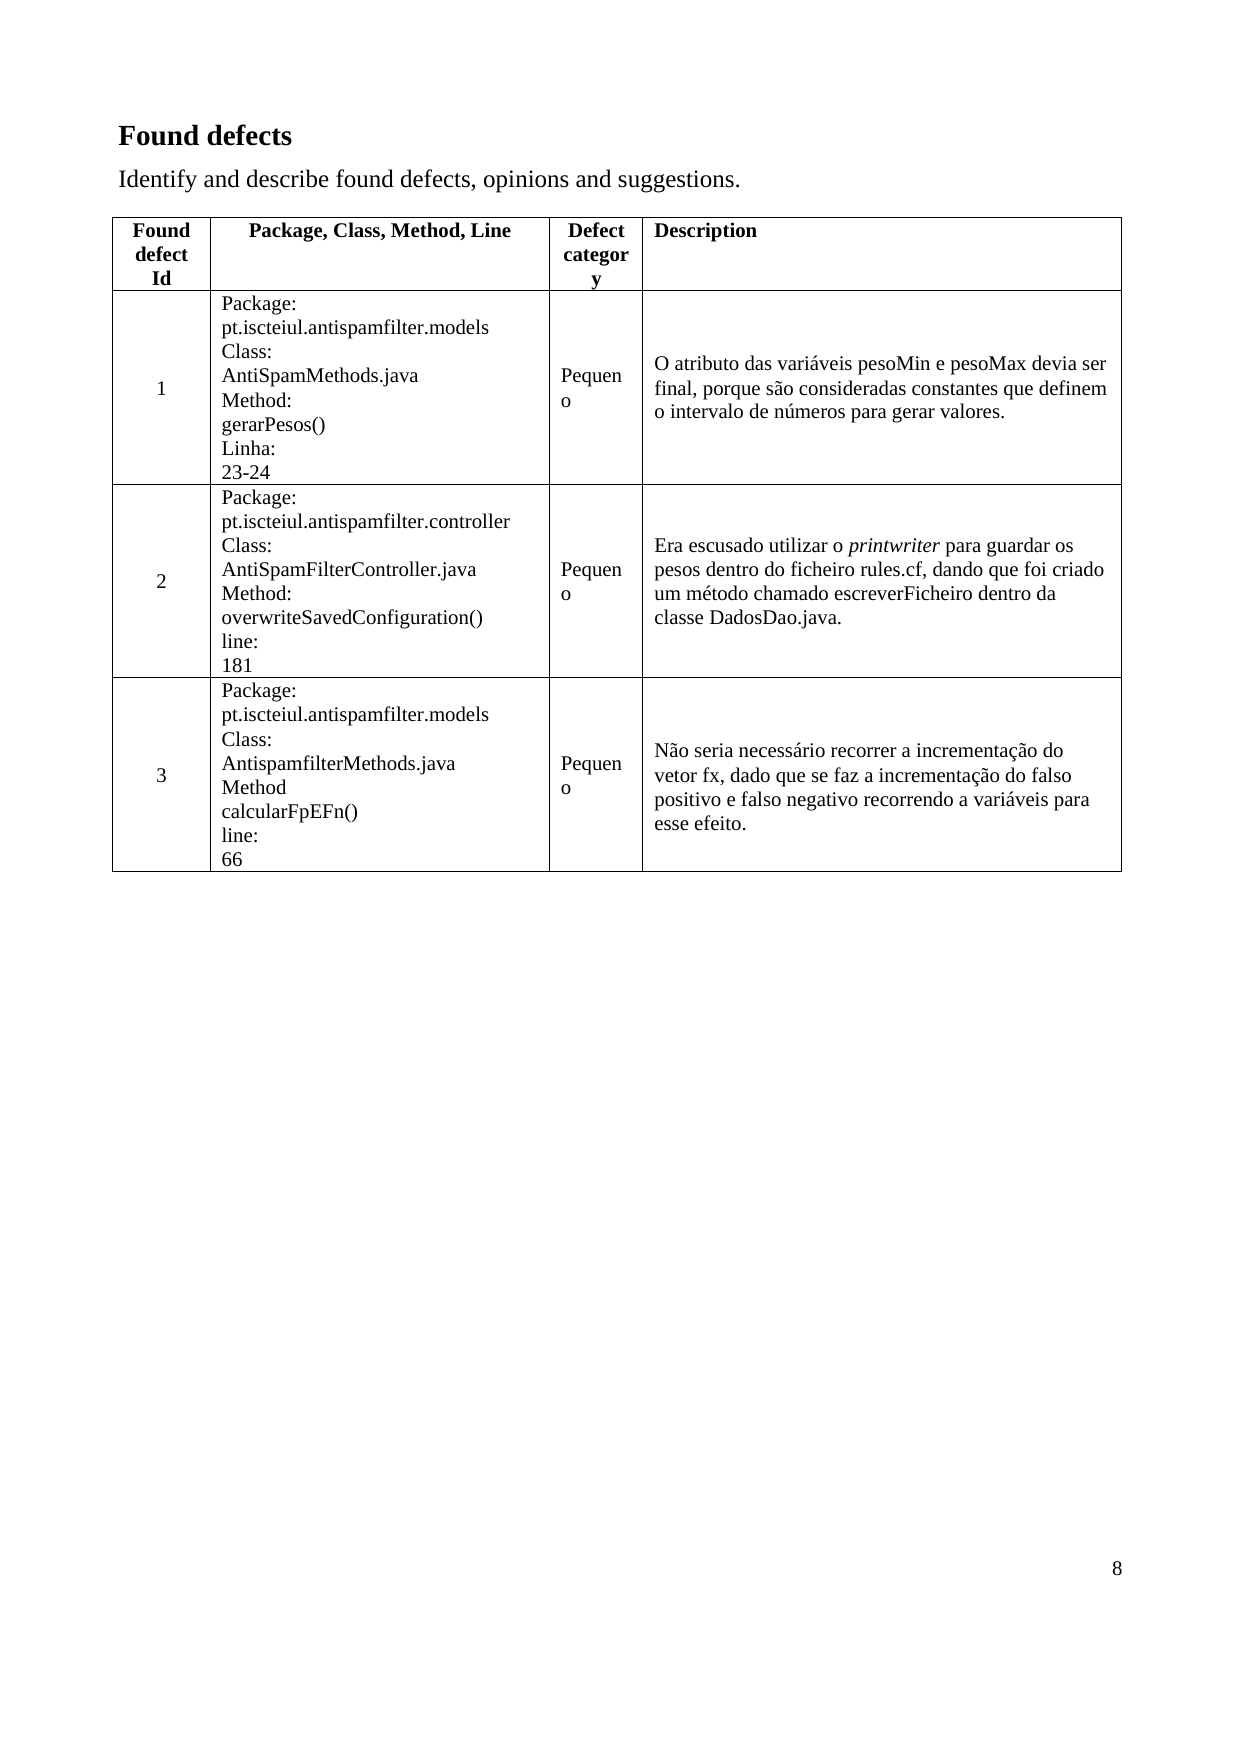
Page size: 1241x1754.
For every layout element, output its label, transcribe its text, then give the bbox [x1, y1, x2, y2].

table_cell O atributo das variáveis pesoMin e pesoMax devia ser final, porque são consideradas constantes que definem o intervalo de números para gerar valores. [643, 291, 1121, 484]
table_header Description [643, 218, 1121, 290]
text Identify and describe found defects, opinions and suggestions. [118, 164, 1122, 193]
table_cell 2 [113, 485, 210, 677]
table_cell Package: pt.iscteiul.antispamfilter.models Class: AntiSpamMethods.java Method: gerarPesos() Linha: 23-24 [211, 291, 549, 484]
table_cell Não seria necessário recorrer a incrementação do vetor fx, dado que se faz a incrementação do falso positivo e falso negativo recorrendo a variáveis para esse efeito. [643, 678, 1121, 871]
table_header Found defect Id [113, 218, 210, 290]
table_cell 3 [113, 678, 210, 871]
table_cell Era escusado utilizar o printwriter para guardar os pesos dentro do ficheiro rules.cf, dando que foi criado um método chamado escreverFicheiro dentro da classe DadosDao.java. [643, 485, 1121, 677]
table_cell Pequeno [550, 291, 642, 484]
table_cell 1 [113, 291, 210, 484]
table_header Package, Class, Method, Line [211, 218, 549, 290]
table_cell Pequeno [550, 485, 642, 677]
subtitle Found defects [118, 118, 1122, 152]
table_cell Pequeno [550, 678, 642, 871]
table_cell Package: pt.iscteiul.antispamfilter.models Class: AntispamfilterMethods.java Method calcularFpEFn() line: 66 [211, 678, 549, 871]
table_header Defect category [550, 218, 642, 290]
table_cell Package: pt.iscteiul.antispamfilter.controller Class: AntiSpamFilterController.java Method: overwriteSavedConfiguration() line: 181 [211, 485, 549, 677]
